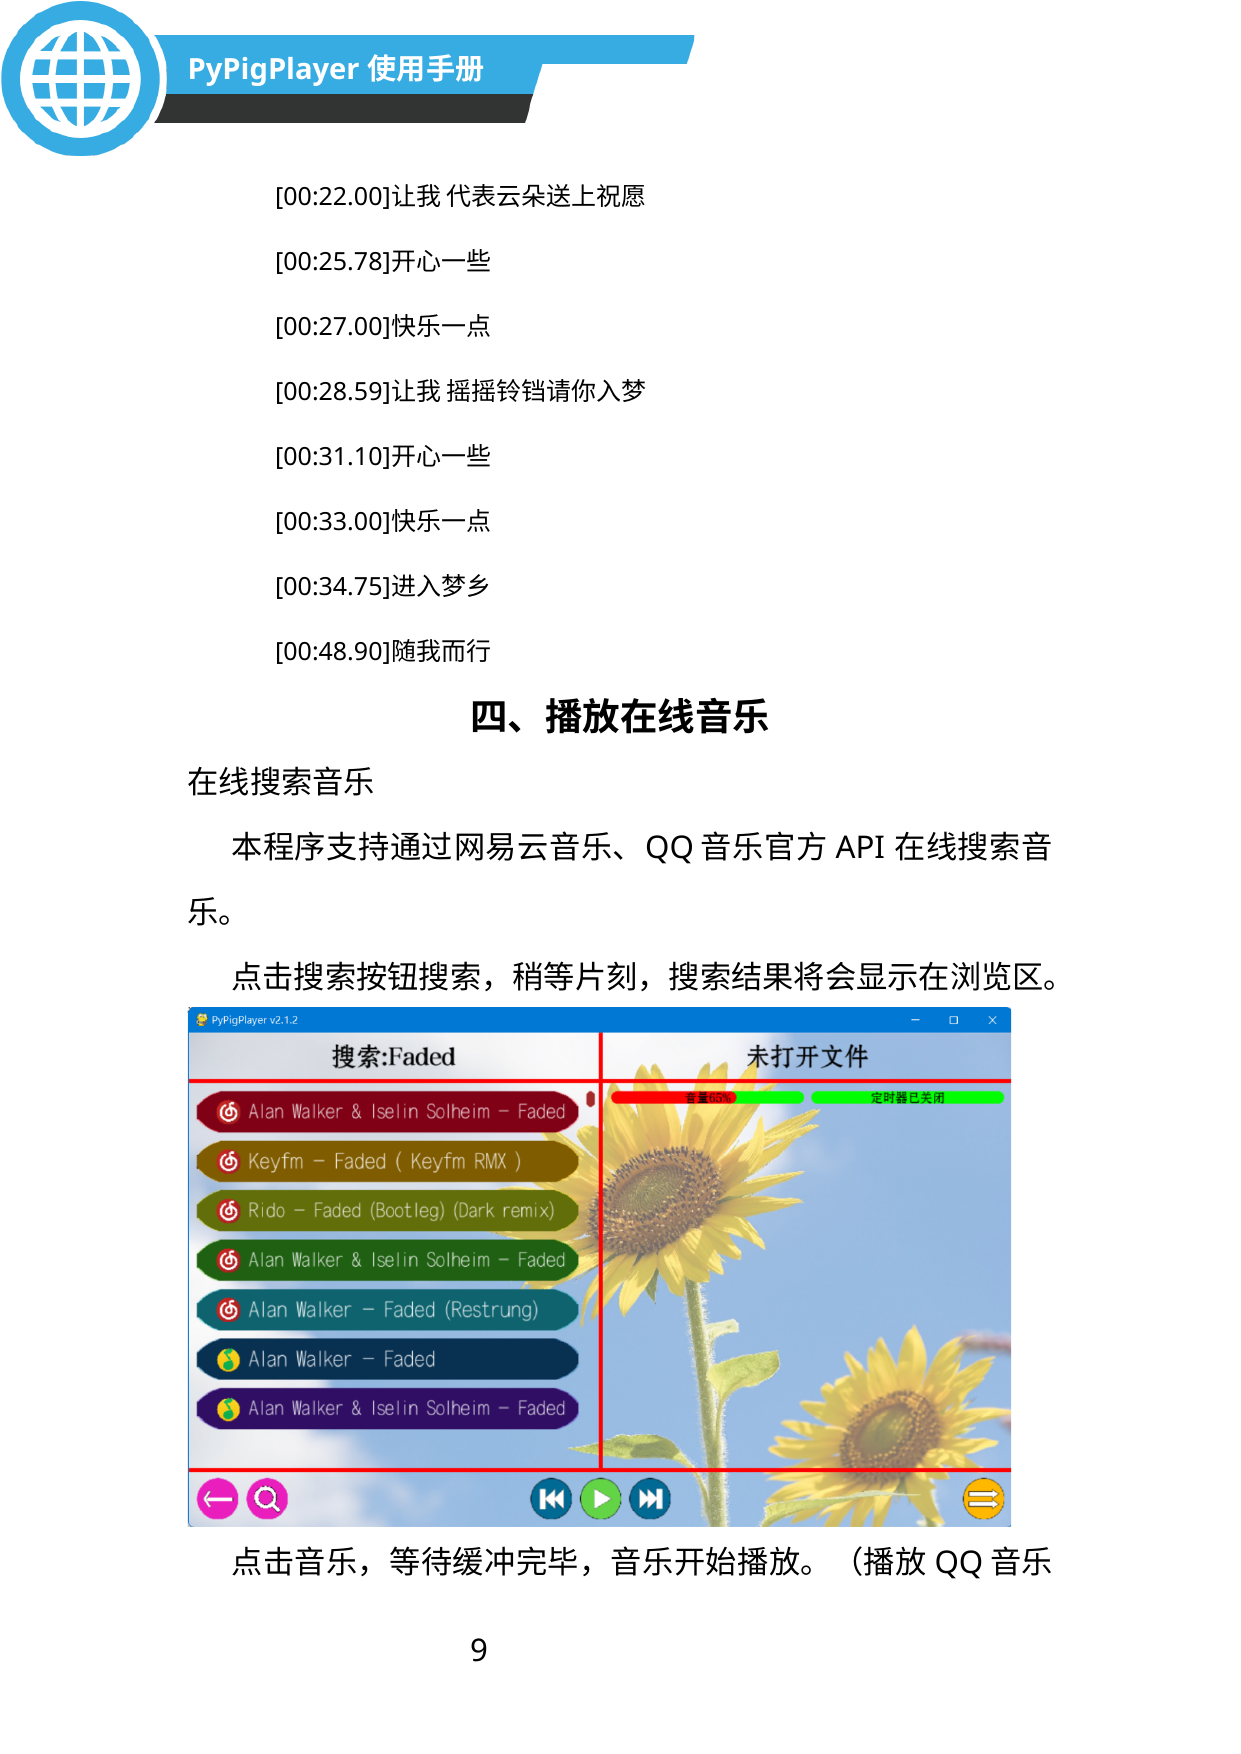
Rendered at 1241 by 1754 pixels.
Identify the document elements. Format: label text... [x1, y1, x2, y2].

list 在线搜索音乐 [187, 747, 1053, 812]
list [00:48.90]随我而行 [231, 617, 1053, 682]
list 播放在线音乐 [187, 682, 1053, 747]
list [00:27.00]快乐一点 [231, 292, 1053, 357]
list [00:33.00]快乐一点 [231, 487, 1053, 552]
list 点击搜索按钮搜索，稍等片刻，搜索结果将会显示在浏览区。 [187, 942, 1053, 1007]
list [00:25.78]开心一些 [231, 227, 1053, 292]
list 点击音乐，等待缓冲完毕，音乐开始播放。（播放QQ音乐上的音乐需要经过转码，缓冲时间较网易云音乐更长。） [187, 1527, 1053, 1592]
list [00:34.75]进入梦乡 [231, 552, 1053, 617]
list [00:22.00]让我 代表云朵送上祝愿 [231, 162, 1053, 227]
picture [1, 1, 695, 156]
picture [187, 1007, 1012, 1527]
list [00:31.10]开心一些 [231, 422, 1053, 487]
list 本程序支持通过网易云音乐、QQ音乐官方 API 在线搜索音乐。 [187, 812, 1053, 942]
list [00:28.59]让我 摇摇铃铛请你入梦 [231, 357, 1053, 422]
